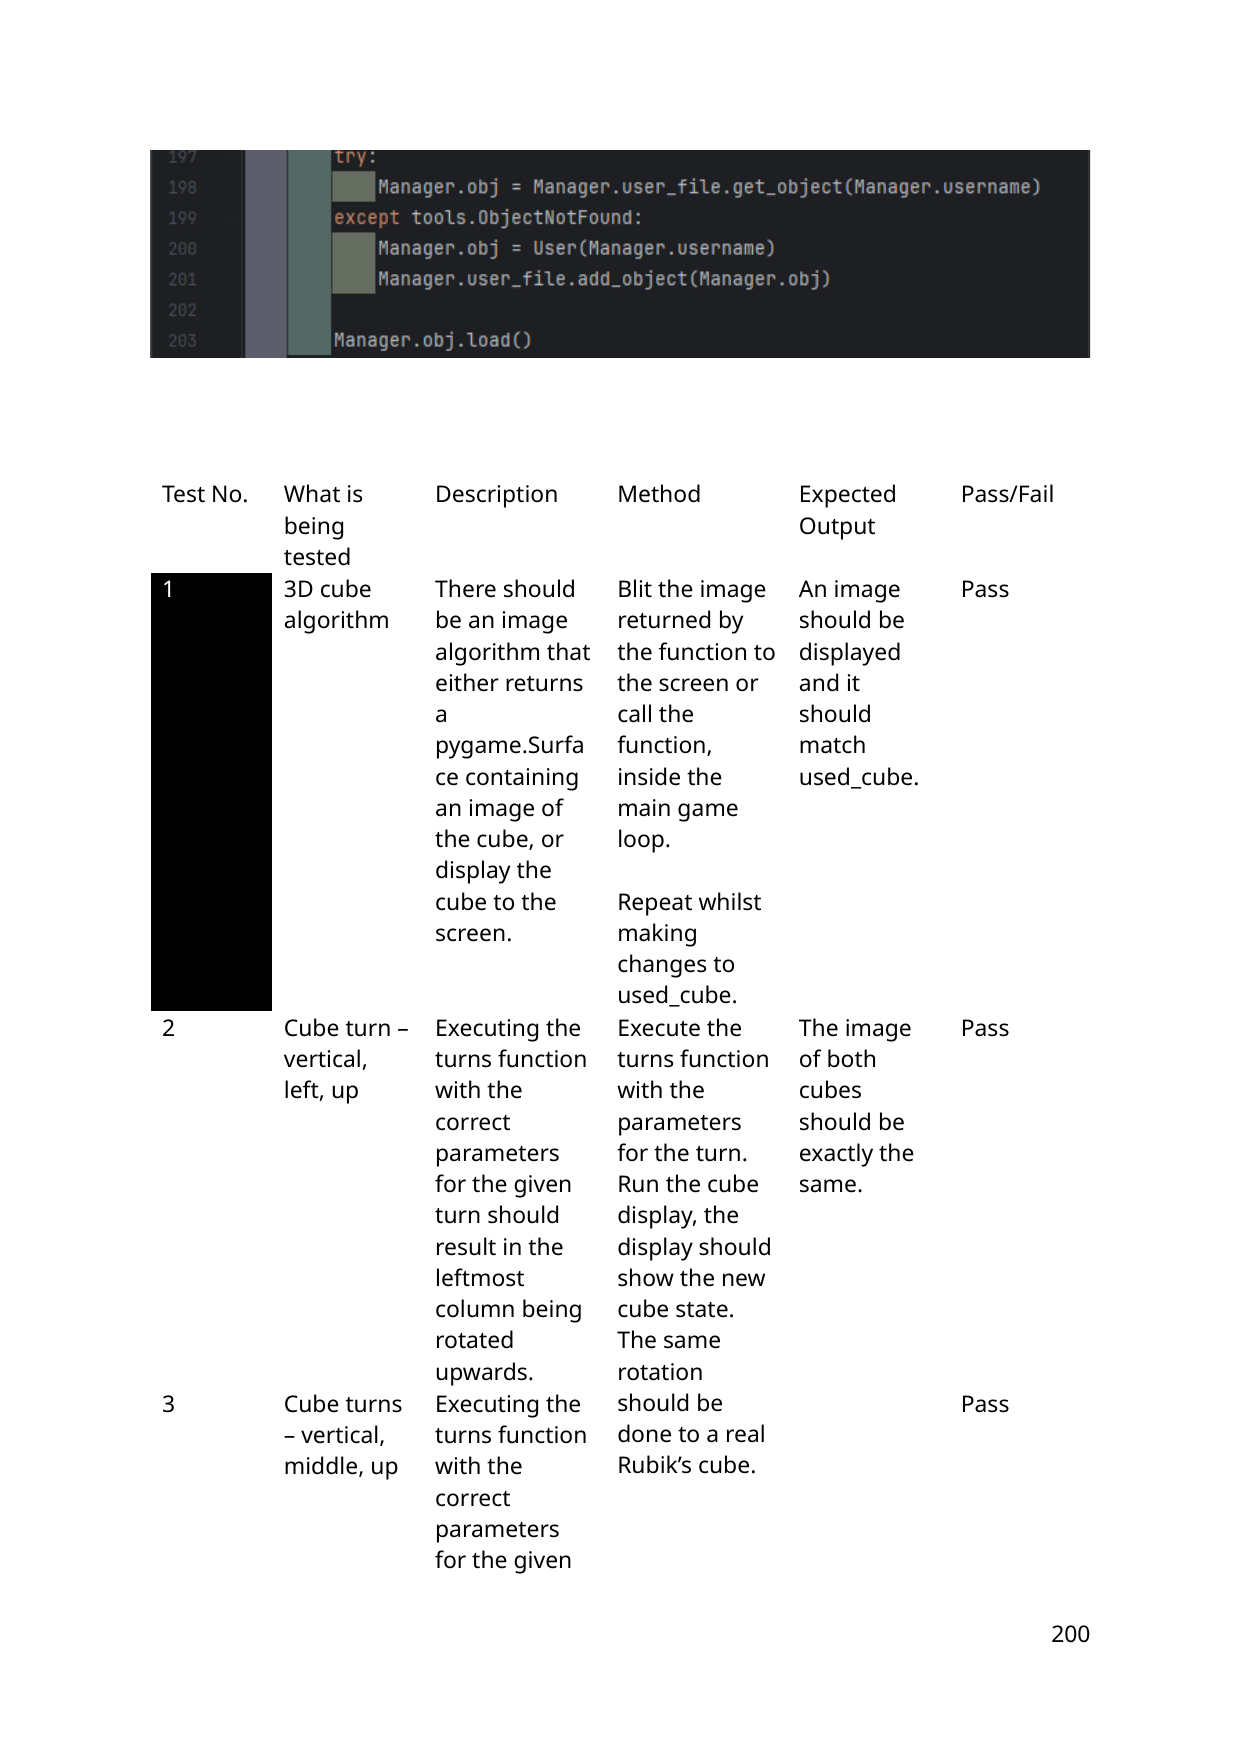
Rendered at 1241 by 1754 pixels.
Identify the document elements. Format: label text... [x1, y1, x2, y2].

table_cell Blit the image returned by the function to the screen or call the function, inside the main game loop. Repeat whilst making changes to used_cube. [606, 573, 787, 1011]
table_cell Execute the turns function with the parameters for the turn. Run the cube display, the display should show the new cube state. The same rotation should be done to a real Rubik’s cube. [606, 1012, 787, 1575]
table_cell 2 [151, 1012, 272, 1387]
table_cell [424, 1388, 605, 1575]
table_cell 3 [151, 1388, 272, 1575]
table_cell Pass [950, 1388, 1089, 1575]
table_header Description [424, 479, 605, 572]
table_header What is being tested [273, 479, 423, 572]
picture [150, 150, 1091, 358]
table_header Method [606, 479, 787, 572]
table_header Expected Output [788, 479, 949, 572]
table_header Pass/Fail [950, 479, 1089, 572]
table_cell There should be an image algorithm that either returns a pygame.Surface containing an image of the cube, or display the cube to the screen. [424, 573, 605, 1011]
table_cell Cube turn – vertical, left, up [273, 1012, 423, 1387]
table_cell 3D cube algorithm [273, 573, 423, 1011]
table_cell Executing the turns function with the correct parameters for the given turn should result in the leftmost column being rotated upwards. [424, 1012, 605, 1387]
table_cell An image should be displayed and it should match used_cube. [788, 573, 949, 1011]
table_cell Pass [950, 573, 1089, 1011]
table_cell 1 [151, 573, 272, 1011]
table_cell The image of both cubes should be exactly the same. [788, 1012, 949, 1575]
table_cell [273, 1388, 423, 1575]
table_cell Pass [950, 1012, 1089, 1387]
table_header Test No. [151, 479, 272, 572]
